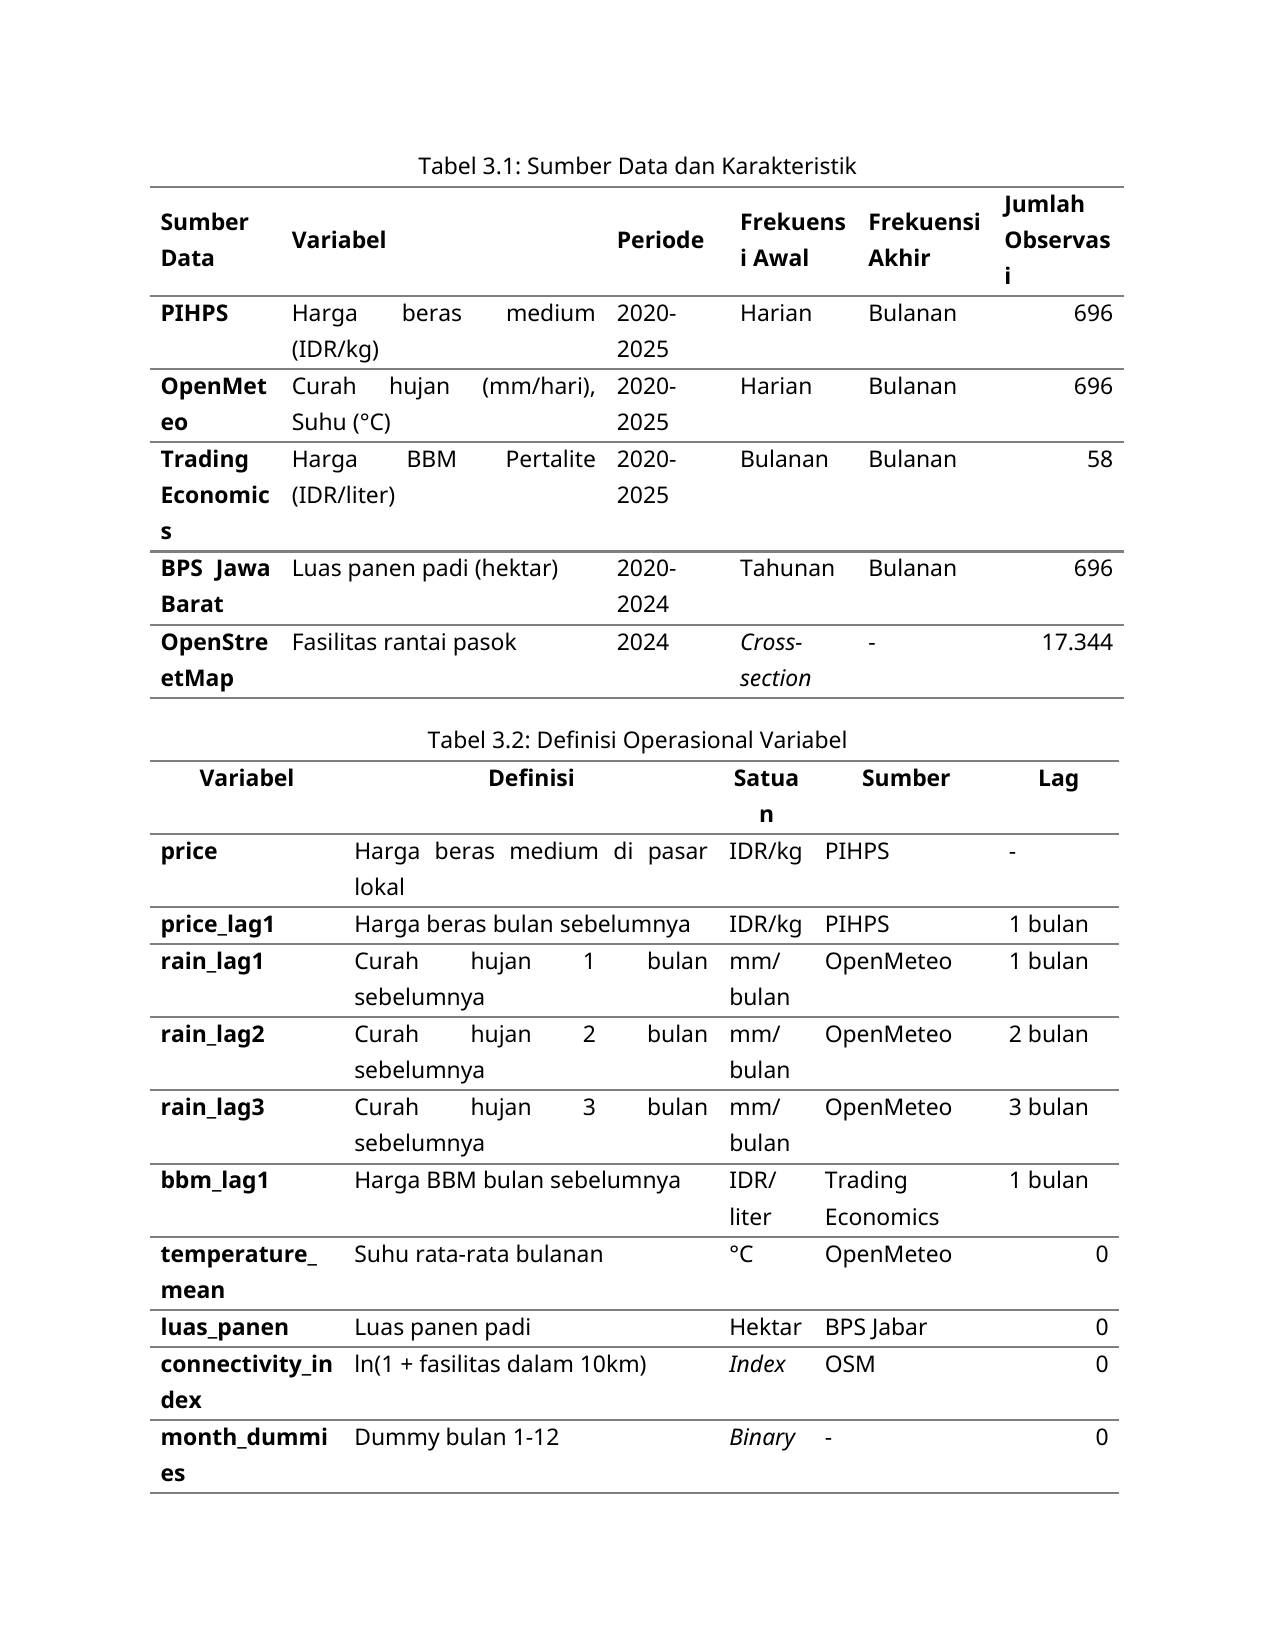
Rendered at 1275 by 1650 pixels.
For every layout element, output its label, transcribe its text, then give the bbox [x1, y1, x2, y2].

table_header Sumber Data [150, 188, 281, 295]
table_cell Fasilitas rantai pasok [281, 626, 606, 697]
table_cell 696 [994, 370, 1123, 441]
table_cell PIHPS [814, 835, 998, 906]
table_cell 2020-2024 [606, 553, 729, 623]
table_cell OSM [814, 1348, 998, 1419]
table_cell OpenMeteo [814, 945, 998, 1016]
table_cell Bulanan [858, 370, 994, 441]
table_cell Trading Economics [814, 1165, 998, 1236]
table_cell Curah hujan 3 bulan sebelumnya [344, 1091, 719, 1162]
table_header Periode [606, 188, 729, 295]
table_cell 58 [994, 443, 1123, 550]
text Tabel 3.2: Definisi Operasional Variabel [150, 724, 1125, 755]
table_cell luas_panen [150, 1311, 344, 1346]
table_cell BPS Jabar [814, 1311, 998, 1346]
table_cell price [150, 835, 344, 906]
table_cell mm/bulan [719, 1018, 814, 1089]
table_cell - [814, 1421, 998, 1492]
table_cell OpenStreetMap [150, 626, 281, 697]
table_cell PIHPS [814, 908, 998, 943]
table_cell 696 [994, 297, 1123, 368]
table_cell Curah hujan 2 bulan sebelumnya [344, 1018, 719, 1089]
table_cell Trading Economics [150, 443, 281, 550]
table_header Lag [998, 762, 1119, 833]
table_cell 696 [994, 553, 1123, 623]
table_cell OpenMeteo [814, 1018, 998, 1089]
table_cell IDR/liter [719, 1165, 814, 1236]
table_cell 1 bulan [998, 1165, 1119, 1236]
table_cell rain_lag1 [150, 945, 344, 1016]
table_header Variabel [150, 762, 344, 833]
table_cell Tahunan [730, 553, 858, 623]
table_cell OpenMeteo [814, 1238, 998, 1309]
table_cell 0 [998, 1311, 1119, 1346]
table_cell IDR/kg [719, 835, 814, 906]
table_cell BPS Jawa Barat [150, 553, 281, 623]
table_cell mm/bulan [719, 1091, 814, 1162]
table_cell Harga beras medium di pasar lokal [344, 835, 719, 906]
table_cell Curah hujan (mm/hari), Suhu (°C) [281, 370, 606, 441]
table_header Frekuensi Akhir [858, 188, 994, 295]
table_cell PIHPS [150, 297, 281, 368]
table_cell Bulanan [730, 443, 858, 550]
table_header Jumlah Observasi [994, 188, 1123, 295]
table_cell Bulanan [858, 297, 994, 368]
table_cell Index [719, 1348, 814, 1419]
table_cell Dummy bulan 1-12 [344, 1421, 719, 1492]
table_cell bbm_lag1 [150, 1165, 344, 1236]
table_cell Binary [719, 1421, 814, 1492]
table_cell 3 bulan [998, 1091, 1119, 1162]
table_cell 1 bulan [998, 908, 1119, 943]
table_cell OpenMeteo [814, 1091, 998, 1162]
table_cell Hektar [719, 1311, 814, 1346]
table_cell Bulanan [858, 443, 994, 550]
table_cell 1 bulan [998, 945, 1119, 1016]
table_cell Harga BBM bulan sebelumnya [344, 1165, 719, 1236]
table_cell OpenMeteo [150, 370, 281, 441]
table_cell Harga BBM Pertalite (IDR/liter) [281, 443, 606, 550]
table_cell IDR/kg [719, 908, 814, 943]
table_cell 0 [998, 1348, 1119, 1419]
table_cell rain_lag3 [150, 1091, 344, 1162]
table_header Definisi [344, 762, 719, 833]
table_cell connectivity_index [150, 1348, 344, 1419]
text Tabel 3.1: Sumber Data dan Karakteristik [150, 150, 1125, 181]
table_cell Suhu rata-rata bulanan [344, 1238, 719, 1309]
table_cell Harga beras medium (IDR/kg) [281, 297, 606, 368]
table_cell rain_lag2 [150, 1018, 344, 1089]
table_cell °C [719, 1238, 814, 1309]
table_cell temperature_mean [150, 1238, 344, 1309]
table_cell 2020-2025 [606, 370, 729, 441]
table_cell ln(1 + fasilitas dalam 10km) [344, 1348, 719, 1419]
table_cell Harga beras bulan sebelumnya [344, 908, 719, 943]
table_cell - [998, 835, 1119, 906]
table_cell 2024 [606, 626, 729, 697]
table_cell 17.344 [994, 626, 1123, 697]
table_header Frekuensi Awal [730, 188, 858, 295]
table_cell 2020-2025 [606, 297, 729, 368]
table_cell price_lag1 [150, 908, 344, 943]
table_cell Harian [730, 297, 858, 368]
table_cell 2 bulan [998, 1018, 1119, 1089]
table_cell Luas panen padi (hektar) [281, 553, 606, 623]
table_cell Curah hujan 1 bulan sebelumnya [344, 945, 719, 1016]
table_cell mm/bulan [719, 945, 814, 1016]
table_cell 0 [998, 1238, 1119, 1309]
table_header Sumber [814, 762, 998, 833]
table_cell 2020-2025 [606, 443, 729, 550]
table_header Satuan [719, 762, 814, 833]
table_cell 0 [998, 1421, 1119, 1492]
table_cell - [858, 626, 994, 697]
table_cell Cross-section [730, 626, 858, 697]
table_cell month_dummies [150, 1421, 344, 1492]
table_cell Luas panen padi [344, 1311, 719, 1346]
table_cell Bulanan [858, 553, 994, 623]
table_cell Harian [730, 370, 858, 441]
table_header Variabel [281, 188, 606, 295]
